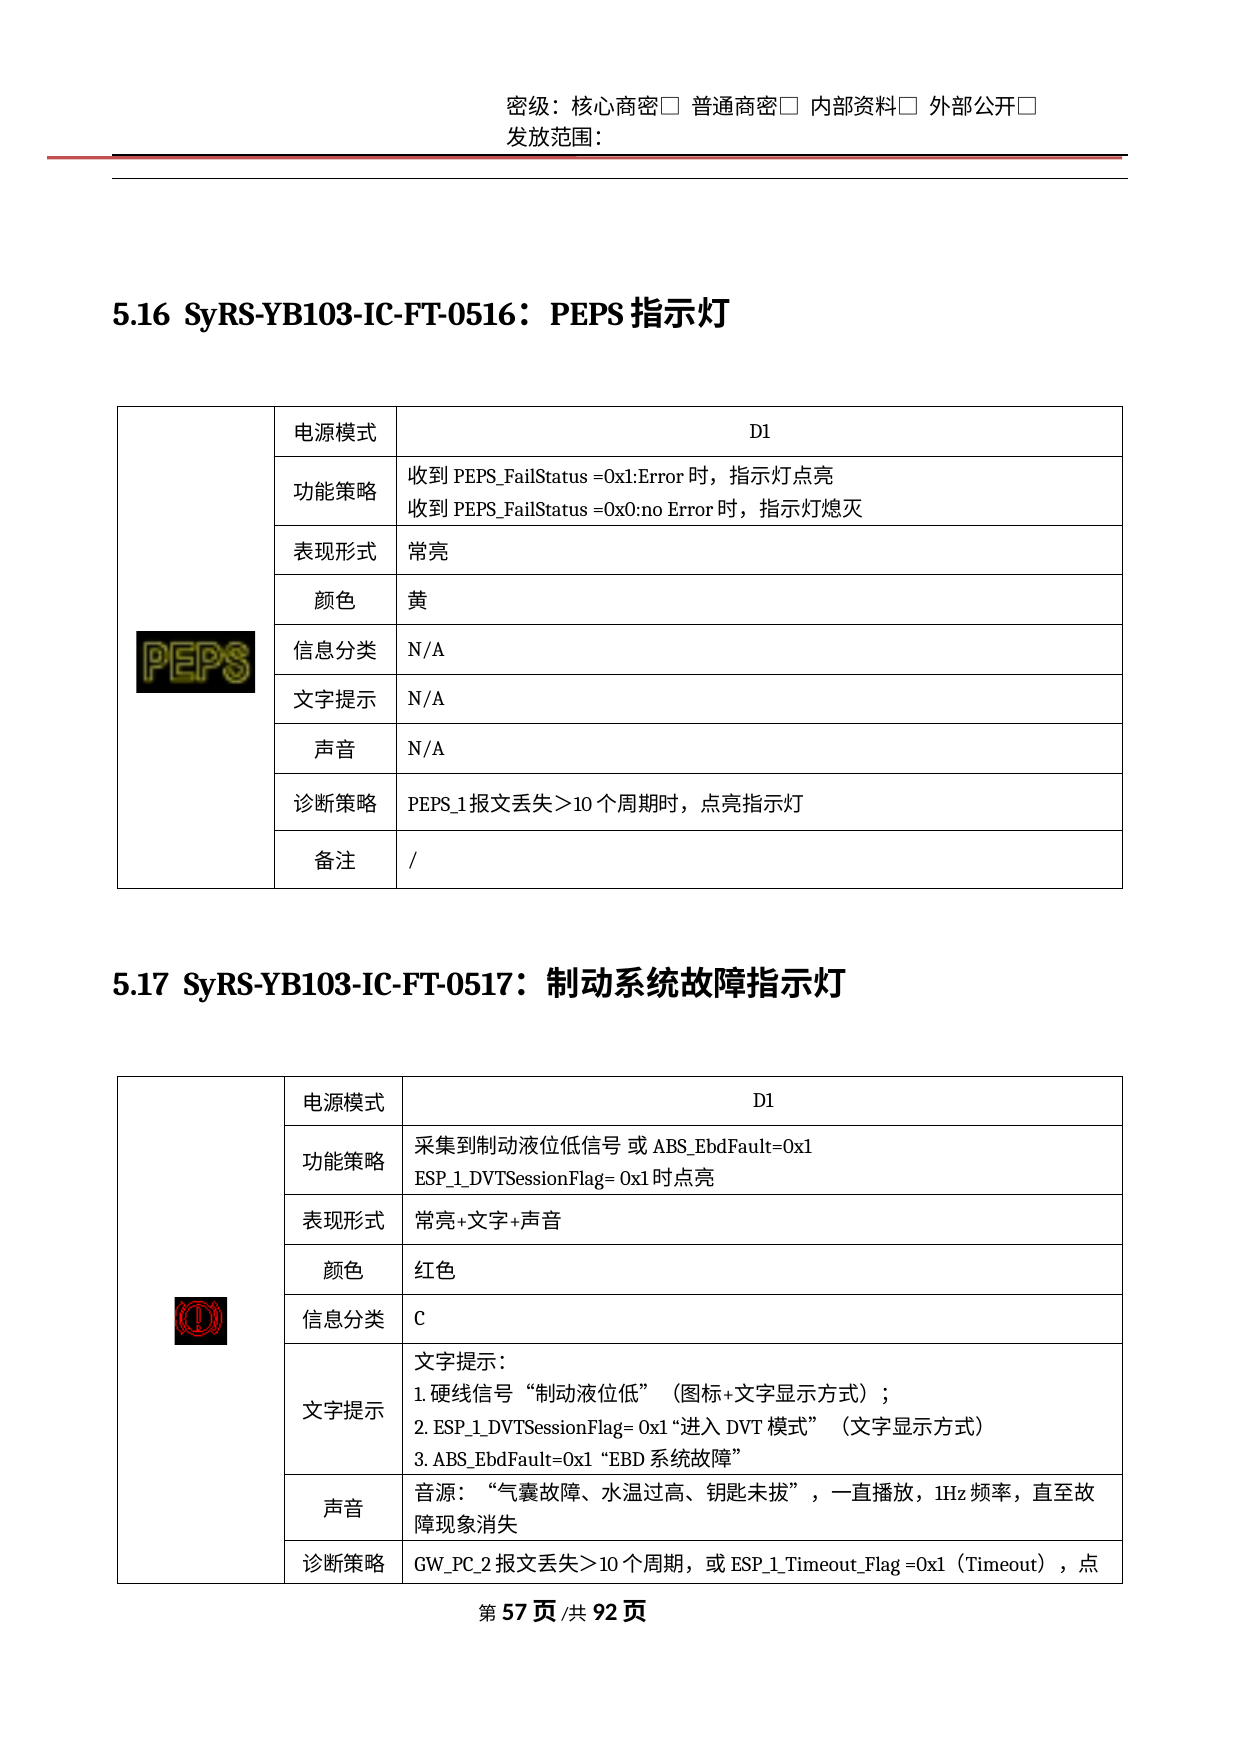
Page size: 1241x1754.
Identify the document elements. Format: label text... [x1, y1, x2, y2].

subtitle 5.17 SyRS-YB103-IC-FT-0517：制动系统故障指示灯 [112, 948, 1128, 1013]
table_cell 诊断策略 [275, 774, 396, 830]
table_header 电源模式 [275, 407, 396, 456]
table_header 电源模式 [285, 1077, 402, 1125]
table_cell 颜色 [275, 575, 396, 624]
table_header D1 [403, 1077, 1122, 1125]
table_cell 表现形式 [285, 1195, 402, 1244]
table_cell N/A [397, 724, 1122, 773]
table_cell 功能策略 [275, 457, 396, 525]
picture [174, 1297, 228, 1345]
table_cell 表现形式 [275, 526, 396, 574]
table_cell 信息分类 [285, 1295, 402, 1343]
table_cell 黄 [397, 575, 1122, 624]
table_cell 常亮 [397, 526, 1122, 574]
table_cell 文字提示 [275, 675, 396, 723]
table_cell 诊断策略 [285, 1541, 402, 1583]
table_cell 常亮+文字+声音 [403, 1195, 1122, 1244]
table_cell C [403, 1295, 1122, 1343]
table_cell / [397, 831, 1122, 888]
table_header D1 [397, 407, 1122, 456]
table_cell 功能策略 [285, 1126, 402, 1194]
table_cell 收到PEPS_FailStatus =0x1:Error时，指示灯点亮 收到PEPS_FailStatus =0x0:no Error时，指示灯熄灭 [397, 457, 1122, 525]
table_cell 声音 [275, 724, 396, 773]
table_cell N/A [397, 675, 1122, 723]
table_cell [403, 1541, 1122, 1583]
table_cell 备注 [275, 831, 396, 888]
table_cell 颜色 [285, 1245, 402, 1293]
table_cell 信息分类 [275, 625, 396, 673]
table_cell 文字提示： 硬线信号“制动液位低”（图标+文字显示方式）； ESP_1_DVTSessionFlag= 0x1 “进入DVT模式”（文字显示方式） ABS_EbdFault=0x1 “EBD系统故障” [403, 1344, 1122, 1474]
table_cell PEPS_1报文丢失＞10个周期时，点亮指示灯 [397, 774, 1122, 830]
table_header [118, 1077, 284, 1583]
picture [136, 631, 256, 693]
table_cell 采集到制动液位低信号 或 ABS_EbdFault=0x1 ESP_1_DVTSessionFlag= 0x1时点亮 [403, 1126, 1122, 1194]
table_cell 声音 [285, 1475, 402, 1540]
table_cell N/A [397, 625, 1122, 673]
table_cell 文字提示 [285, 1344, 402, 1474]
table_cell 音源：“气囊故障、水温过高、钥匙未拔”，一直播放，1Hz频率，直至故障现象消失 [403, 1475, 1122, 1540]
subtitle 5.16 SyRS-YB103-IC-FT-0516：PEPS指示灯 [112, 279, 1128, 344]
table_cell 红色 [403, 1245, 1122, 1293]
table_header [118, 407, 274, 888]
